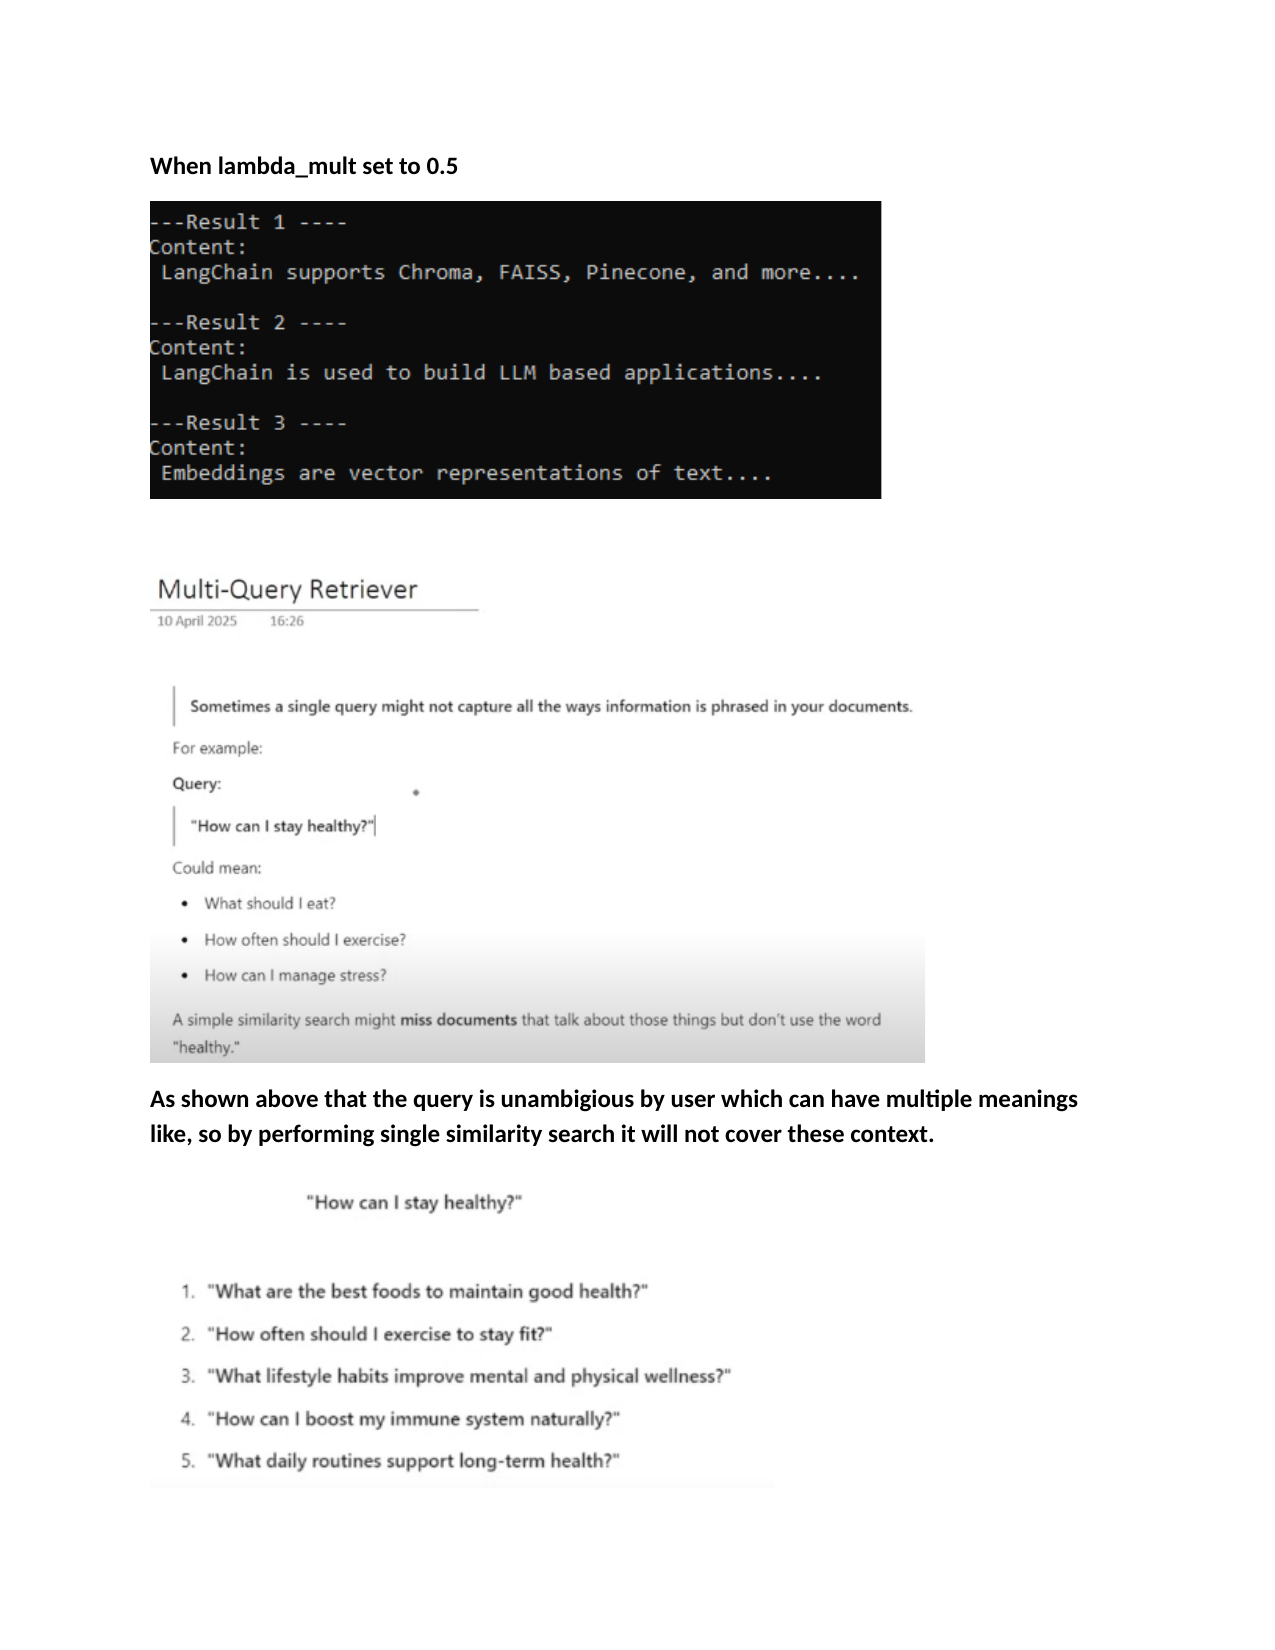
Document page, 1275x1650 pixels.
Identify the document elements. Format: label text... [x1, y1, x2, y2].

text As shown above that the query is unambigious by user which can have multiple meanings like, so by performing single similarity search it will not cover these context. [150, 1083, 1125, 1149]
picture [150, 1170, 774, 1488]
text When lambda_mult set to 0.5 [150, 150, 1125, 181]
picture [150, 201, 882, 499]
picture [150, 571, 926, 1063]
